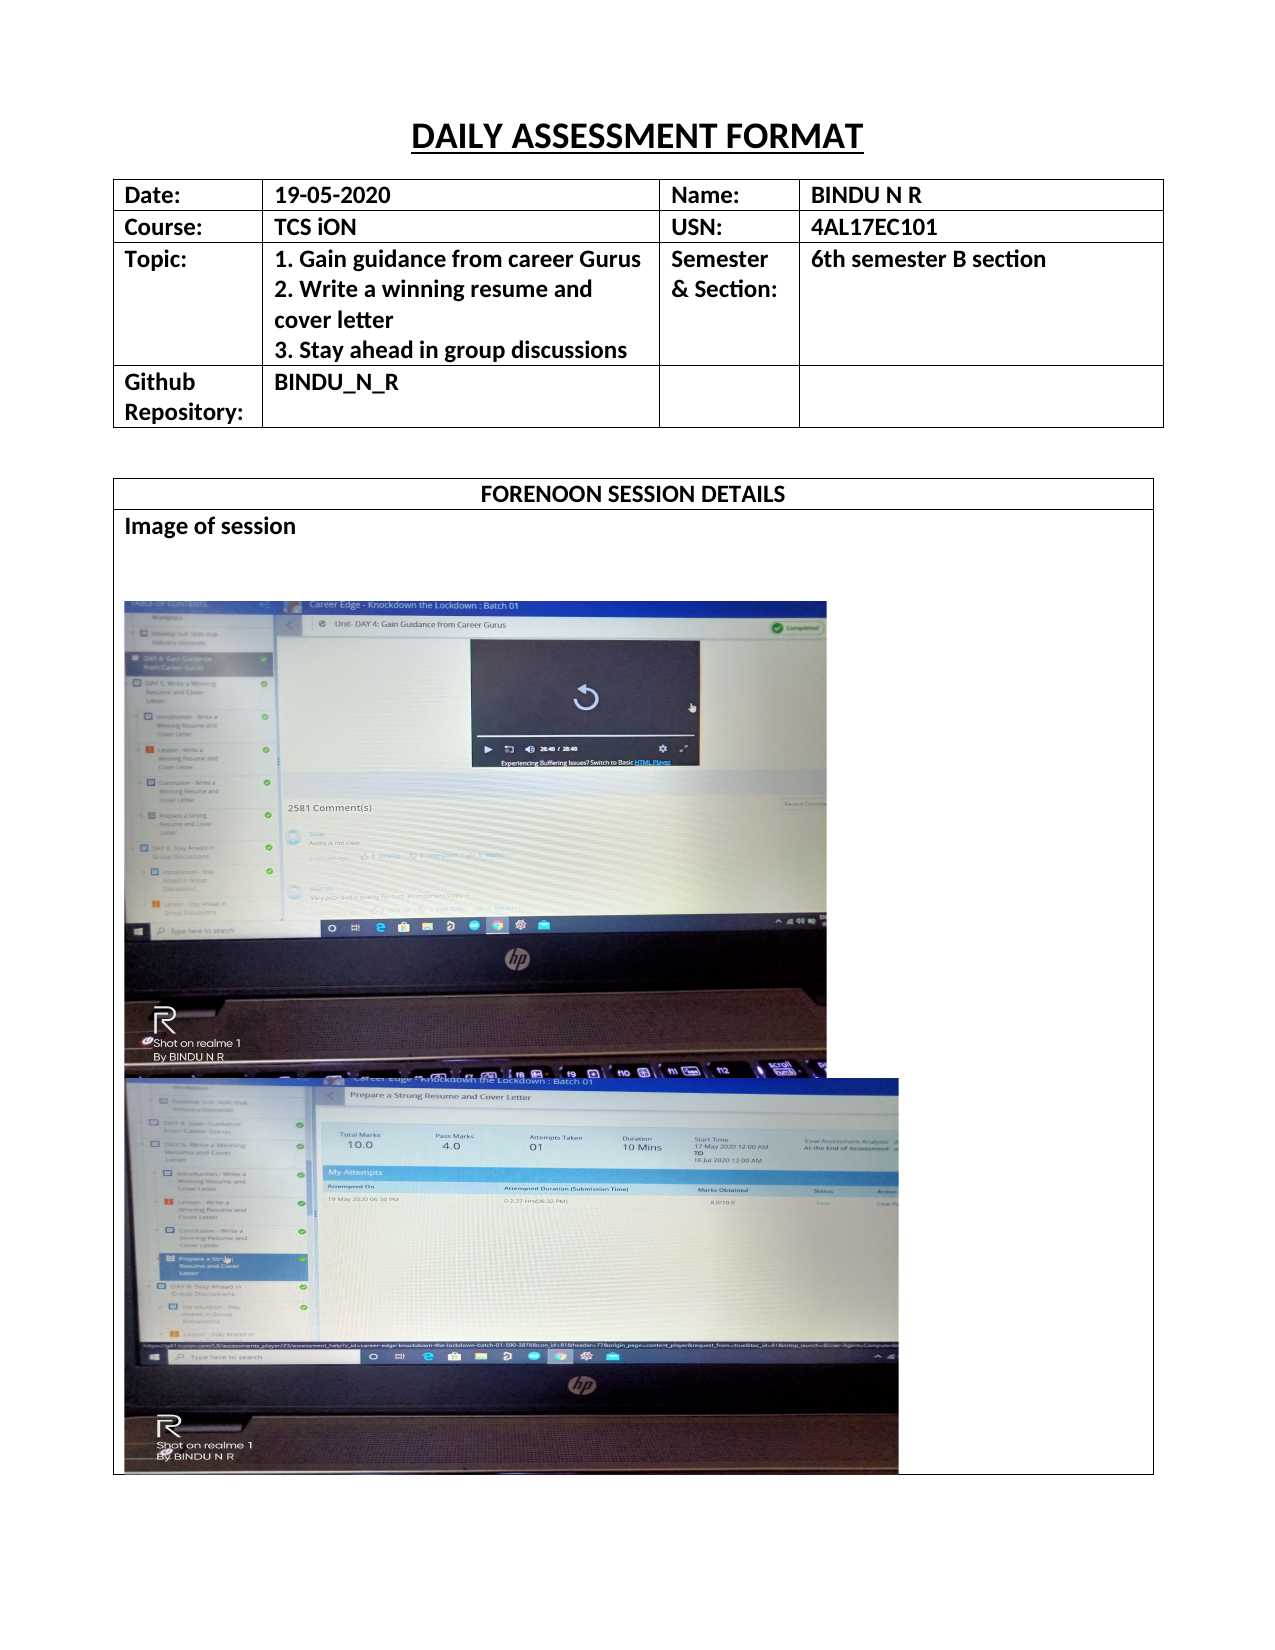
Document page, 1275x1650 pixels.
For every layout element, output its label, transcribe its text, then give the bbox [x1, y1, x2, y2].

picture [124, 601, 899, 1475]
table_header Date: [114, 180, 262, 210]
table_cell Github Repository: [114, 366, 262, 427]
table_cell [800, 366, 1163, 427]
table_cell Course: [114, 211, 262, 242]
table_cell Topic: [114, 243, 262, 365]
table_cell TCS iON [263, 211, 659, 242]
table_cell 4AL17EC101 [800, 211, 1163, 242]
table_cell USN: [660, 211, 799, 242]
text DAILY ASSESSMENT FORMAT [112, 112, 1162, 158]
table_header 19-05-2020 [263, 180, 659, 210]
table_cell 6th semester B section [800, 243, 1163, 365]
table_cell Semester & Section: [660, 243, 799, 365]
table_cell [660, 366, 799, 427]
table_header FORENOON SESSION DETAILS [114, 479, 1153, 509]
table_cell 1. Gain guidance from career Gurus 2. Write a winning resume and cover letter 3. Stay ahead in group discussions [263, 243, 659, 365]
table_cell BINDU_N_R [263, 366, 659, 427]
table_header Name: [660, 180, 799, 210]
table_header BINDU N R [800, 180, 1163, 210]
table_cell Image of session [114, 510, 1153, 1474]
